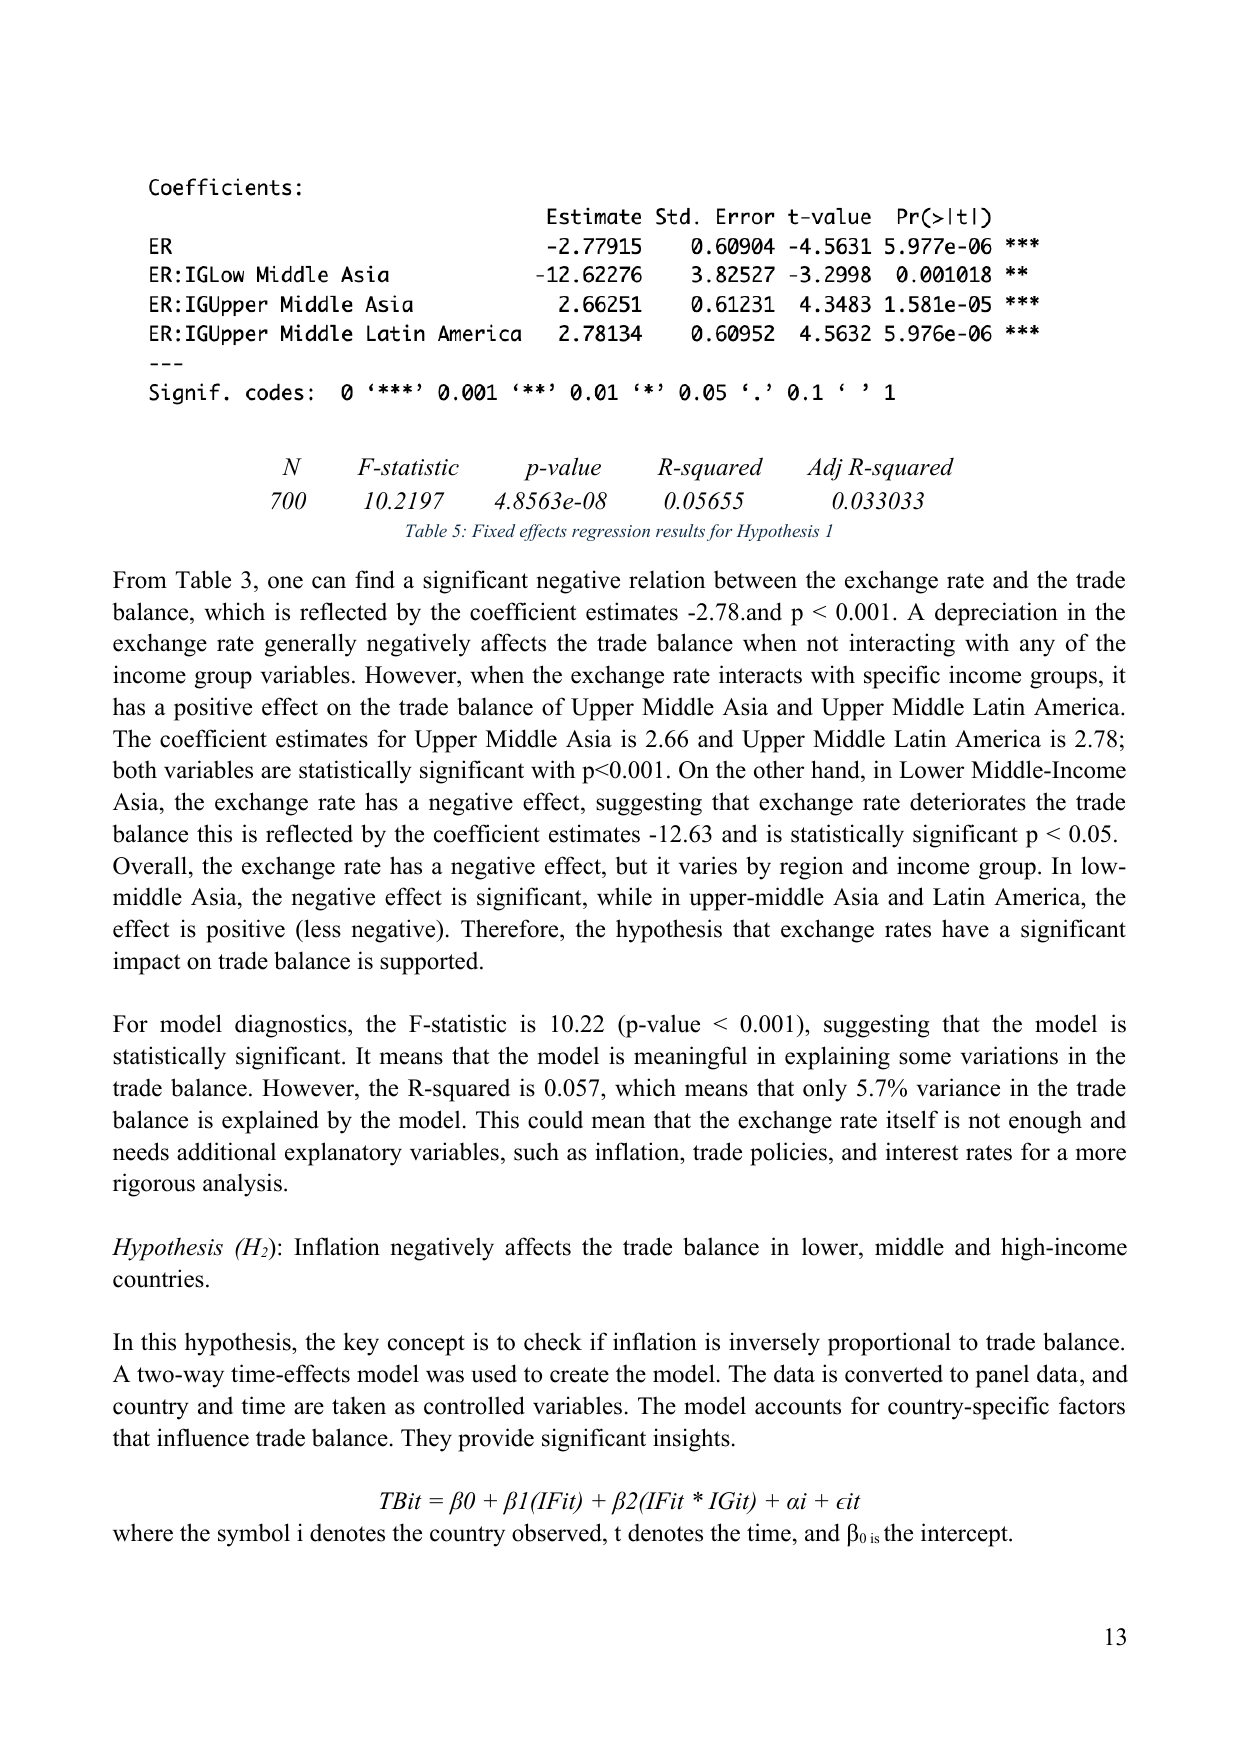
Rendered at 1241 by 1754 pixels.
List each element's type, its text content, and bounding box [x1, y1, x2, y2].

text In this hypothesis, the key concept is to check if inflation is inversely proportional to trade balance. A two-way time-effects model was used to create the model. The data is converted to panel data, and country and time are taken as controlled variables. The model accounts for country-specific factors that influence trade balance. They provide significant insights. [112, 1328, 1128, 1451]
text Hypothesis (H2): Inflation negatively affects the trade balance in lower, middle and high-income countries. [112, 1233, 1128, 1292]
text From Table 3, one can find a significant negative relation between the exchange rate and the trade balance, which is reflected by the coefficient estimates -2.78.and p < 0.001. A depreciation in the exchange rate generally negatively affects the trade balance when not interacting with any of the income group variables. However, when the exchange rate interacts with specific income groups, it has a positive effect on the trade balance of Upper Middle Asia and Upper Middle Latin America. The coefficient estimates for Upper Middle Asia is 2.66 and Upper Middle Latin America is 2.78; both variables are statistically significant with p<0.001. On the other hand, in Lower Middle-Income Asia, the exchange rate has a negative effect, suggesting that exchange rate deteriorates the trade balance this is reflected by the coefficient estimates -12.63 and is statistically significant p < 0.05. Overall, the exchange rate has a negative effect, but it varies by region and income group. In low-middle Asia, the negative effect is significant, while in upper-middle Asia and Latin America, the effect is positive (less negative). Therefore, the hypothesis that exchange rates have a significant impact on trade balance is supported. [112, 566, 1128, 975]
text TBit = β0 + β1(IFit) + β2(IFit * IGit) + αi + ϵit [112, 1487, 1128, 1515]
text For model diagnostics, the F-statistic is 10.22 (p-value < 0.001), suggesting that the model is statistically significant. It means that the model is meaningful in explaining some variations in the trade balance. However, the R-squared is 0.057, which means that only 5.7% variance in the trade balance is explained by the model. This could mean that the exchange rate itself is not enough and needs additional explanatory variables, such as inflation, trade policies, and interest rates for a more rigorous analysis. [112, 979, 1128, 1197]
text N F-statistic p-value R-squared Adj R-squared [112, 453, 1128, 483]
text 700 10.2197 4.8563e-08 0.05655 0.033033 [112, 487, 1128, 517]
text Table 5: Fixed effects regression results for Hypothesis 1 [112, 521, 1128, 542]
picture [146, 150, 1094, 418]
text where the symbol i denotes the country observed, t denotes the time, and β0 is the intercept. [112, 1519, 1128, 1547]
